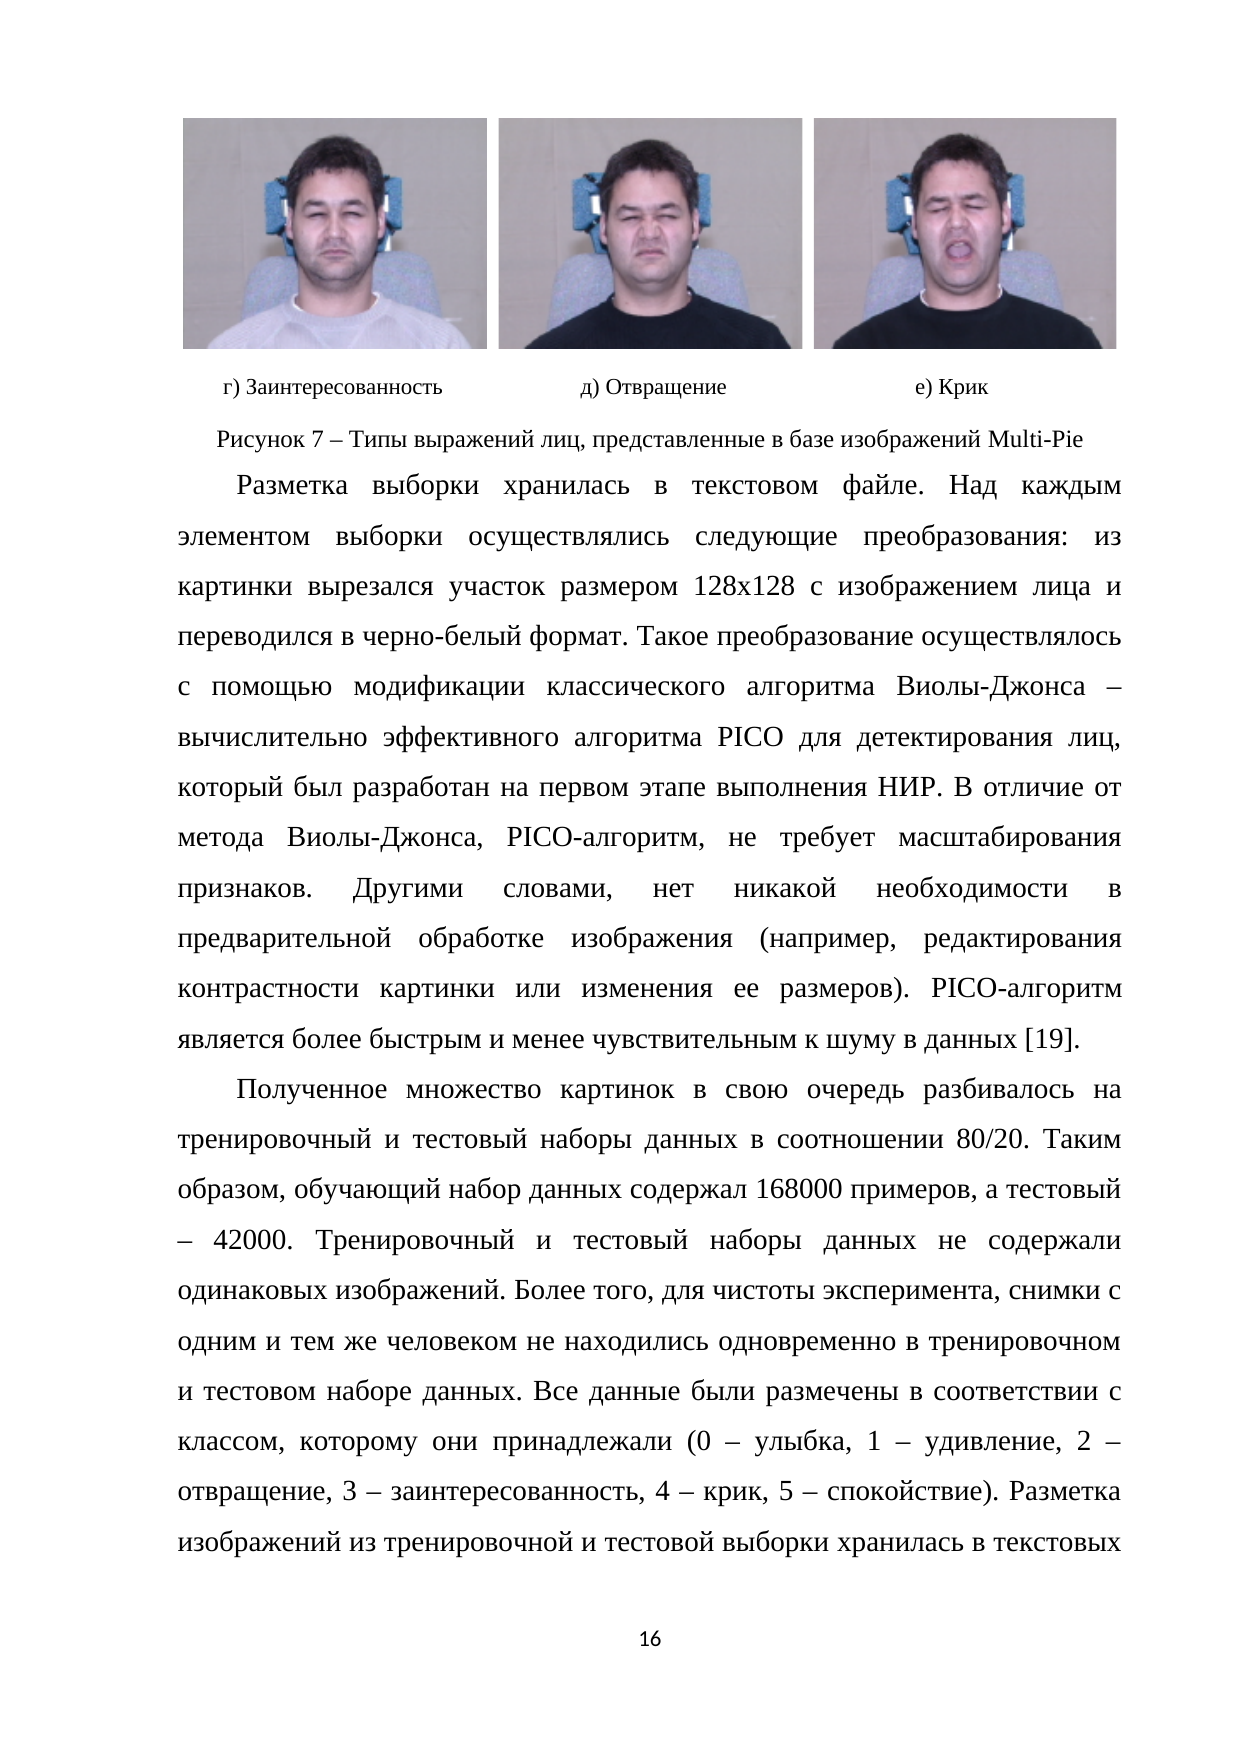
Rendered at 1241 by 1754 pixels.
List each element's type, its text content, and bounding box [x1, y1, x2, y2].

list Разметка выборки хранилась в текстовом файле. Над каждым элементом выборки осуществлялись следующие преобразования: из картинки вырезался участок размером 128x128 с изображением лица и переводился в черно-белый формат. Такое преобразование осуществлялось с помощью модификации классического алгоритма Виолы-Джонса – вычислительно эффективного алгоритма PICO для детектирования лиц, который был разработан на первом этапе выполнения НИР. В отличие от метода Виолы-Джонса, PICO-алгоритм, не требует масштабирования признаков. Другими словами, нет никакой необходимости в предварительной обработке изображения (например, редактирования контрастности картинки или изменения ее размеров). PICO-алгоритм является более быстрым и менее чувствительным к шуму в данных [19]. [177, 467, 1122, 1054]
text г) Заинтересованность д) Отвращение е) Крик [177, 373, 1122, 399]
list Рисунок 7 – Типы выражений лиц, представленные в базе изображений Multi-Pie [177, 424, 1122, 453]
picture [183, 118, 487, 349]
picture [498, 118, 803, 349]
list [177, 1071, 1122, 1557]
picture [813, 118, 1117, 349]
